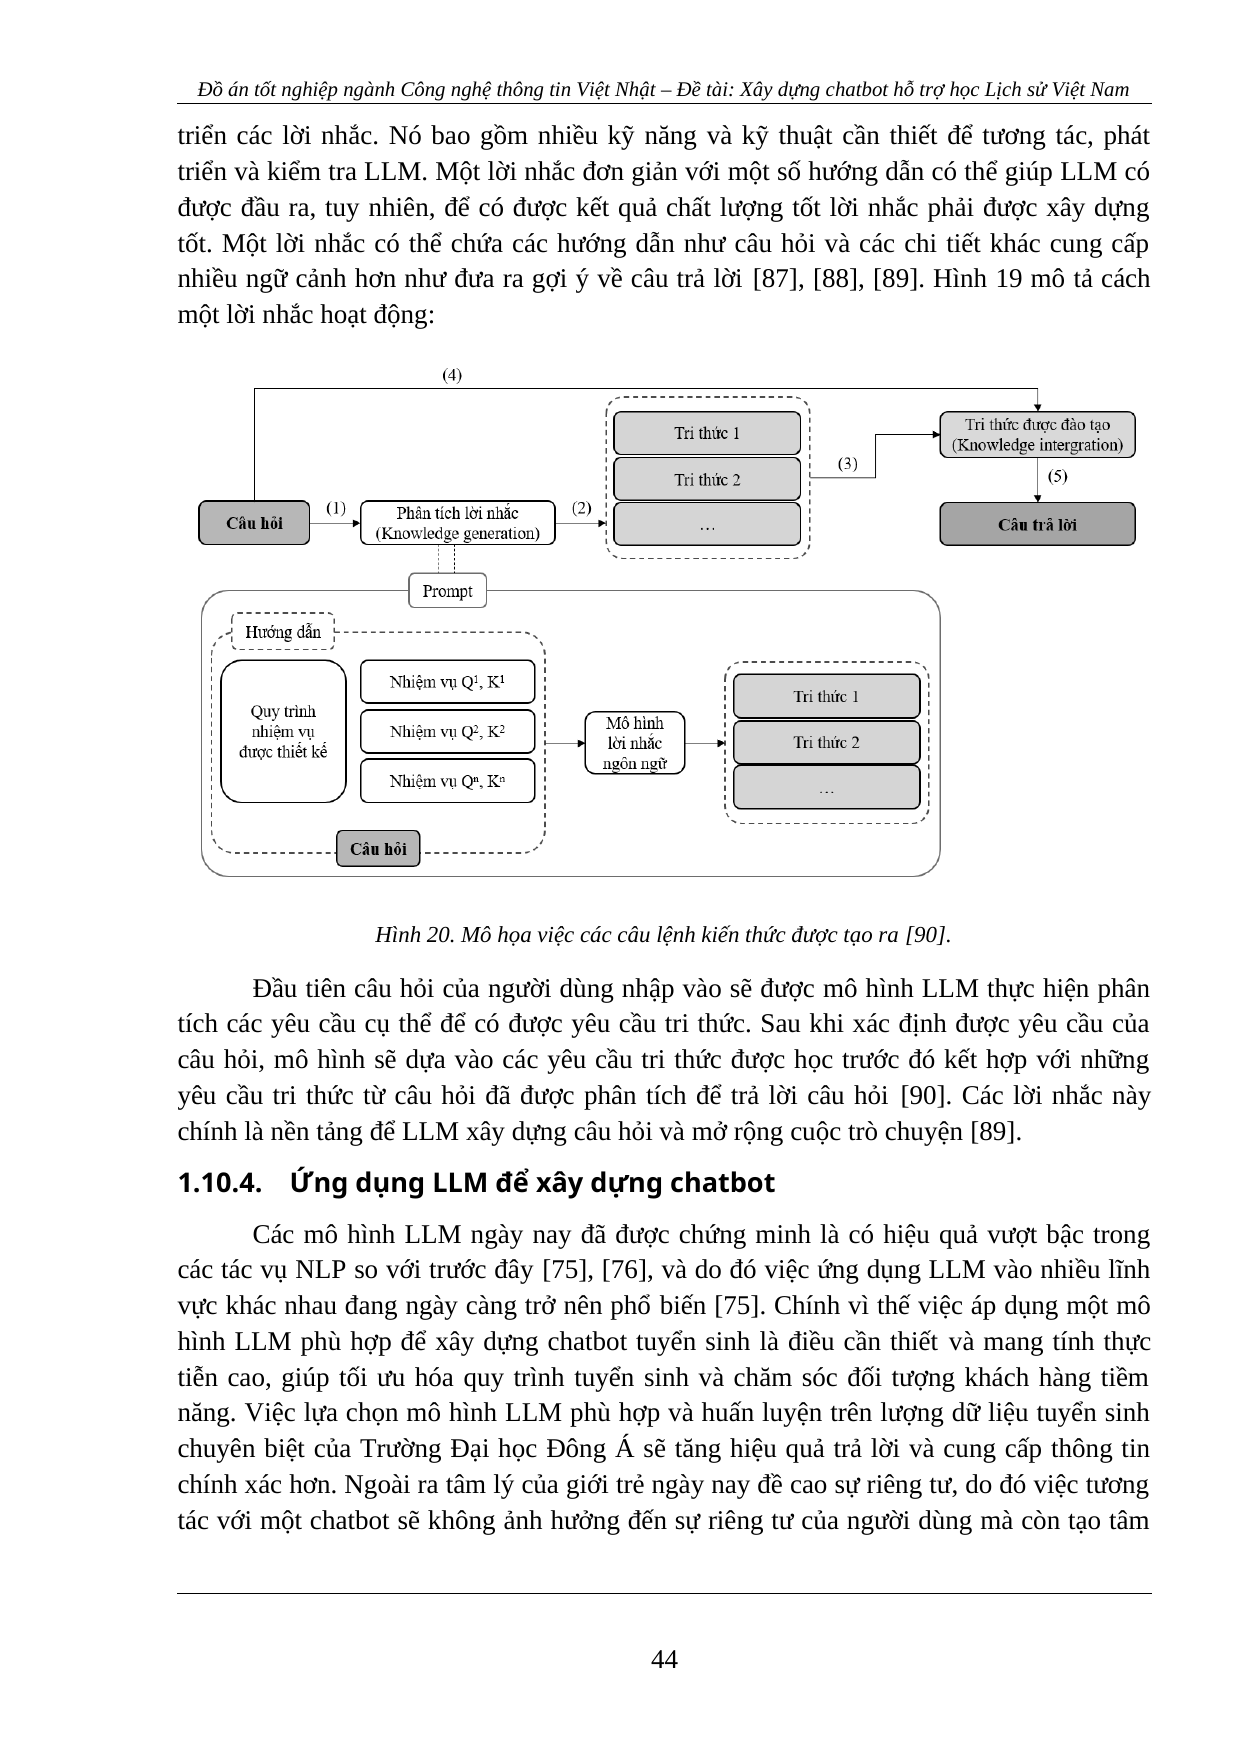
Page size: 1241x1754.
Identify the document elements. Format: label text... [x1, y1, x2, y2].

subtitle Ứng dụng LLM để xây dựng chatbot [177, 1163, 1152, 1200]
text Hình 21. Mô họa việc các câu lệnh kiến thức được tạo ra . [177, 921, 1152, 947]
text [177, 1218, 1152, 1535]
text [177, 119, 1152, 329]
text Đầu tiên câu hỏi của người dùng nhập vào sẽ được mô hình LLM thực hiện phân tích các yêu cầu cụ thể để có được yêu cầu tri thức. Sau khi xác định được yêu cầu của câu hỏi, mô hình sẽ dựa vào các yêu cầu tri thức được học trước đó kết hợp với những yêu cầu tri thức từ câu hỏi đã được phân tích để trả lời câu hỏi . Các lời nhắc này chính là nền tảng để LLM xây dựng câu hỏi và mở rộng cuộc trò chuyện . [177, 972, 1152, 1146]
